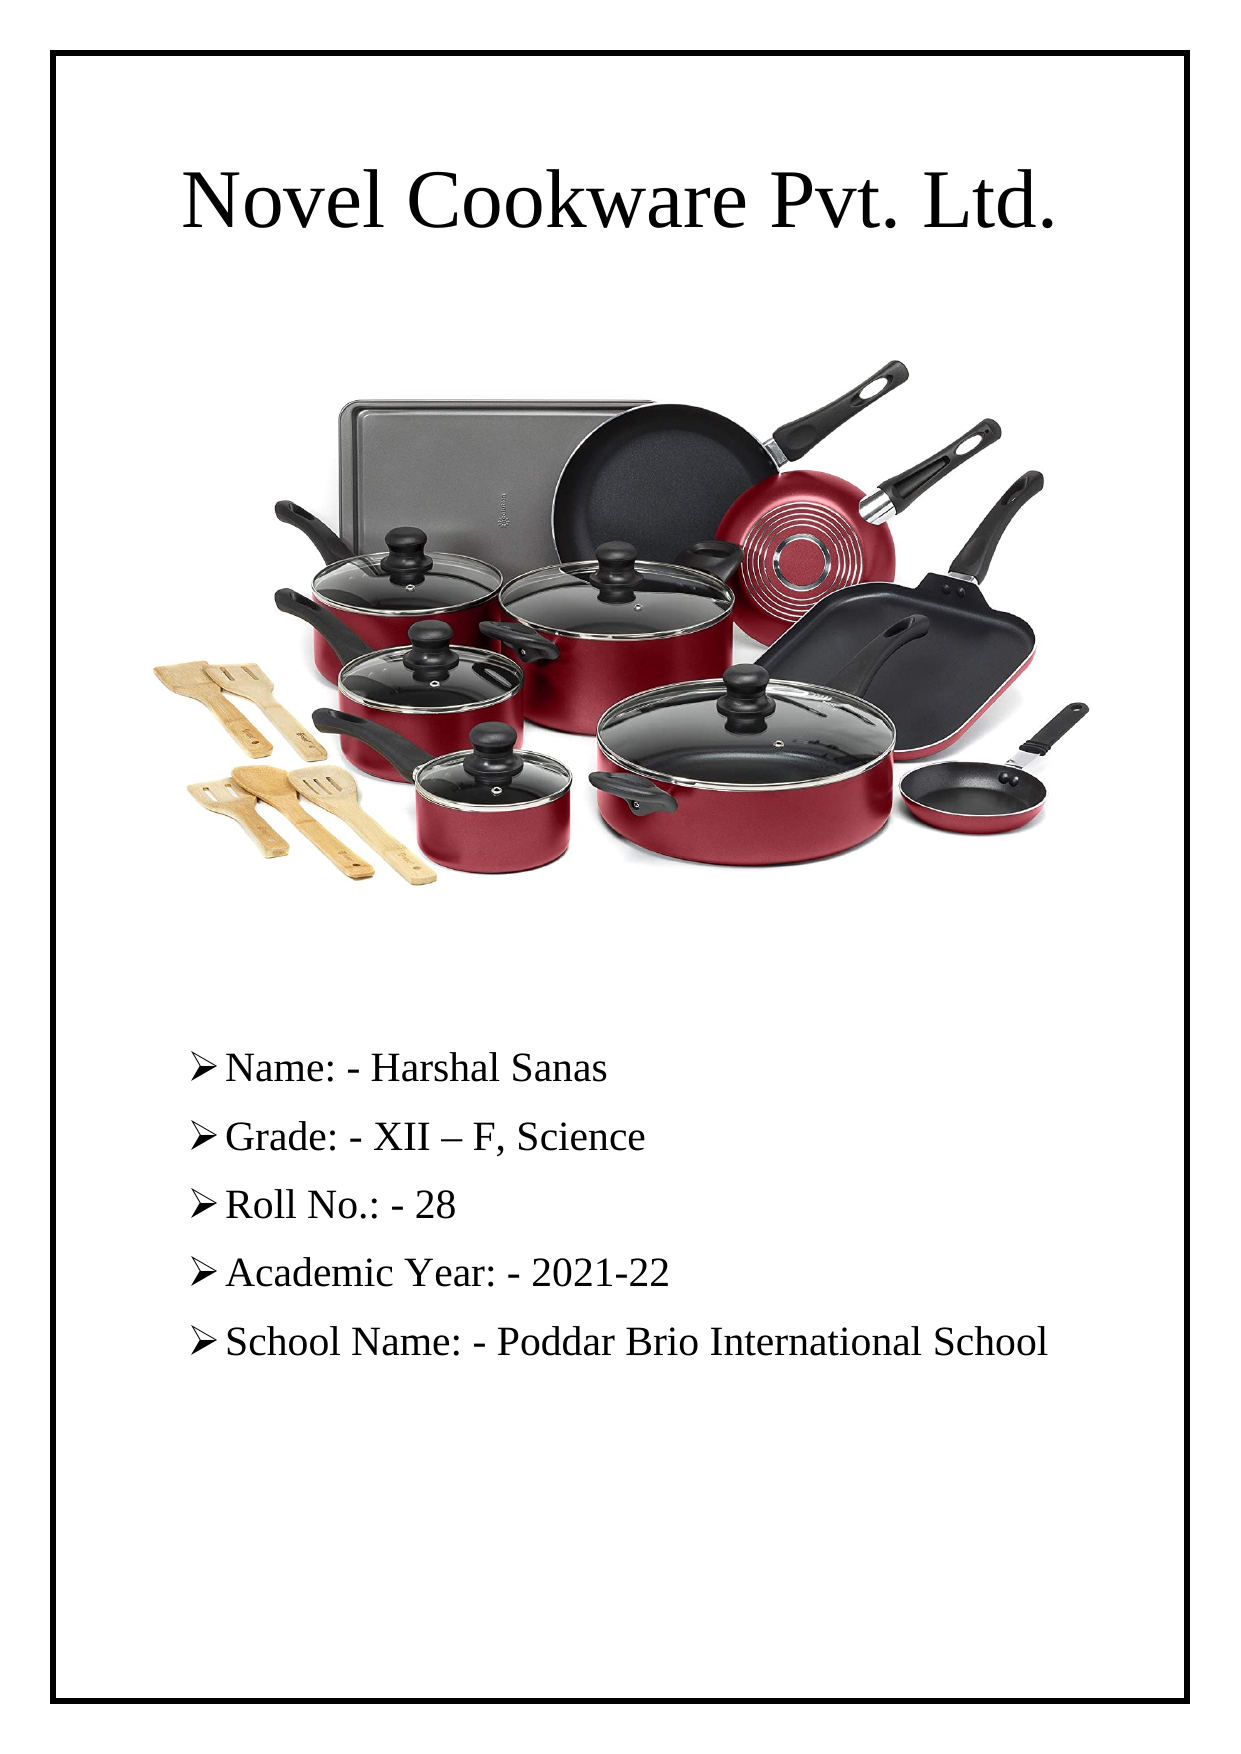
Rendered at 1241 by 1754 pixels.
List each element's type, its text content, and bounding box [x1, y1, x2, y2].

list School Name: - Poddar Brio International School [187, 1316, 1090, 1364]
list Grade: - XII – F, Science [187, 1111, 1090, 1159]
text Novel Cookware Pvt. Ltd. [150, 150, 1090, 246]
list Name: - Harshal Sanas [187, 1042, 1090, 1091]
list Roll No.: - 28 [187, 1179, 1090, 1227]
list Academic Year: - 2021-22 [187, 1248, 1090, 1296]
